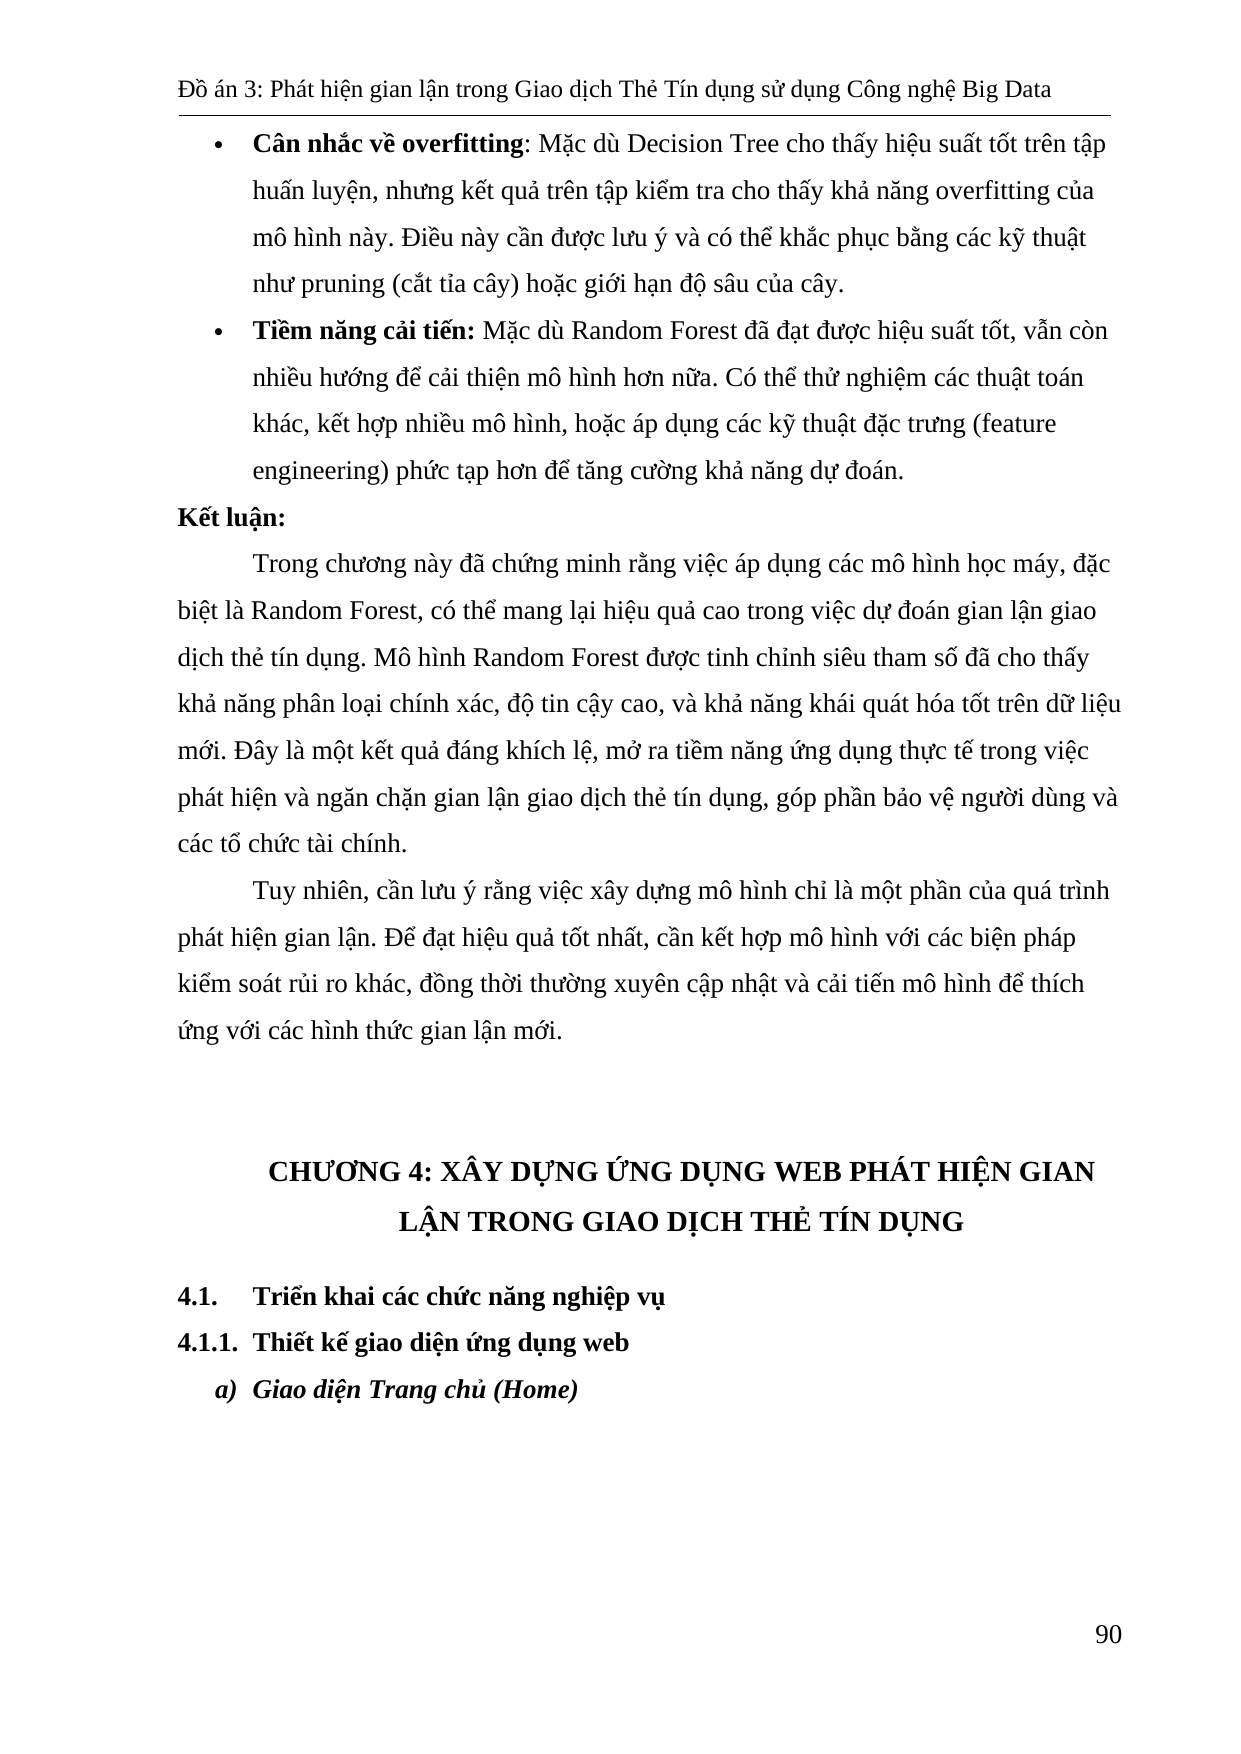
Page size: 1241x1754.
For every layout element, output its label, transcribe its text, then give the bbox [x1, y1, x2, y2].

text Trong chương này đã chứng minh rằng việc áp dụng các mô hình học máy, đặc biệt là Random Forest, có thể mang lại hiệu quả cao trong việc dự đoán gian lận giao dịch thẻ tín dụng. Mô hình Random Forest được tinh chỉnh siêu tham số đã cho thấy khả năng phân loại chính xác, độ tin cậy cao, và khả năng khái quát hóa tốt trên dữ liệu mới. Đây là một kết quả đáng khích lệ, mở ra tiềm năng ứng dụng thực tế trong việc phát hiện và ngăn chặn gian lận giao dịch thẻ tín dụng, góp phần bảo vệ người dùng và các tổ chức tài chính. [177, 548, 1122, 859]
list Tiềm năng cải tiến: Mặc dù Random Forest đã đạt được hiệu suất tốt, vẫn còn nhiều hướng để cải thiện mô hình hơn nữa. Có thể thử nghiệm các thuật toán khác, kết hợp nhiều mô hình, hoặc áp dụng các kỹ thuật đặc trưng (feature engineering) phức tạp hơn để tăng cường khả năng dự đoán. [215, 314, 1122, 485]
subtitle CHƯƠNG 4: XÂY DỰNG ỨNG DỤNG WEB PHÁT HIỆN GIAN LẬN TRONG GIAO DỊCH THẺ TÍN DỤNG [241, 1154, 1122, 1238]
text Kết luận: [177, 501, 1122, 532]
list Giao diện Trang chủ (Home) [215, 1373, 1122, 1404]
list Cân nhắc về overfitting: Mặc dù Decision Tree cho thấy hiệu suất tốt trên tập huấn luyện, nhưng kết quả trên tập kiểm tra cho thấy khả năng overfitting của mô hình này. Điều này cần được lưu ý và có thể khắc phục bằng các kỹ thuật như pruning (cắt tỉa cây) hoặc giới hạn độ sâu của cây. [215, 128, 1122, 299]
subtitle Triển khai các chức năng nghiệp vụ [177, 1280, 1122, 1311]
subtitle Thiết kế giao diện ứng dụng web [177, 1327, 1122, 1358]
text Tuy nhiên, cần lưu ý rằng việc xây dựng mô hình chỉ là một phần của quá trình phát hiện gian lận. Để đạt hiệu quả tốt nhất, cần kết hợp mô hình với các biện pháp kiểm soát rủi ro khác, đồng thời thường xuyên cập nhật và cải tiến mô hình để thích ứng với các hình thức gian lận mới. [177, 874, 1122, 1045]
